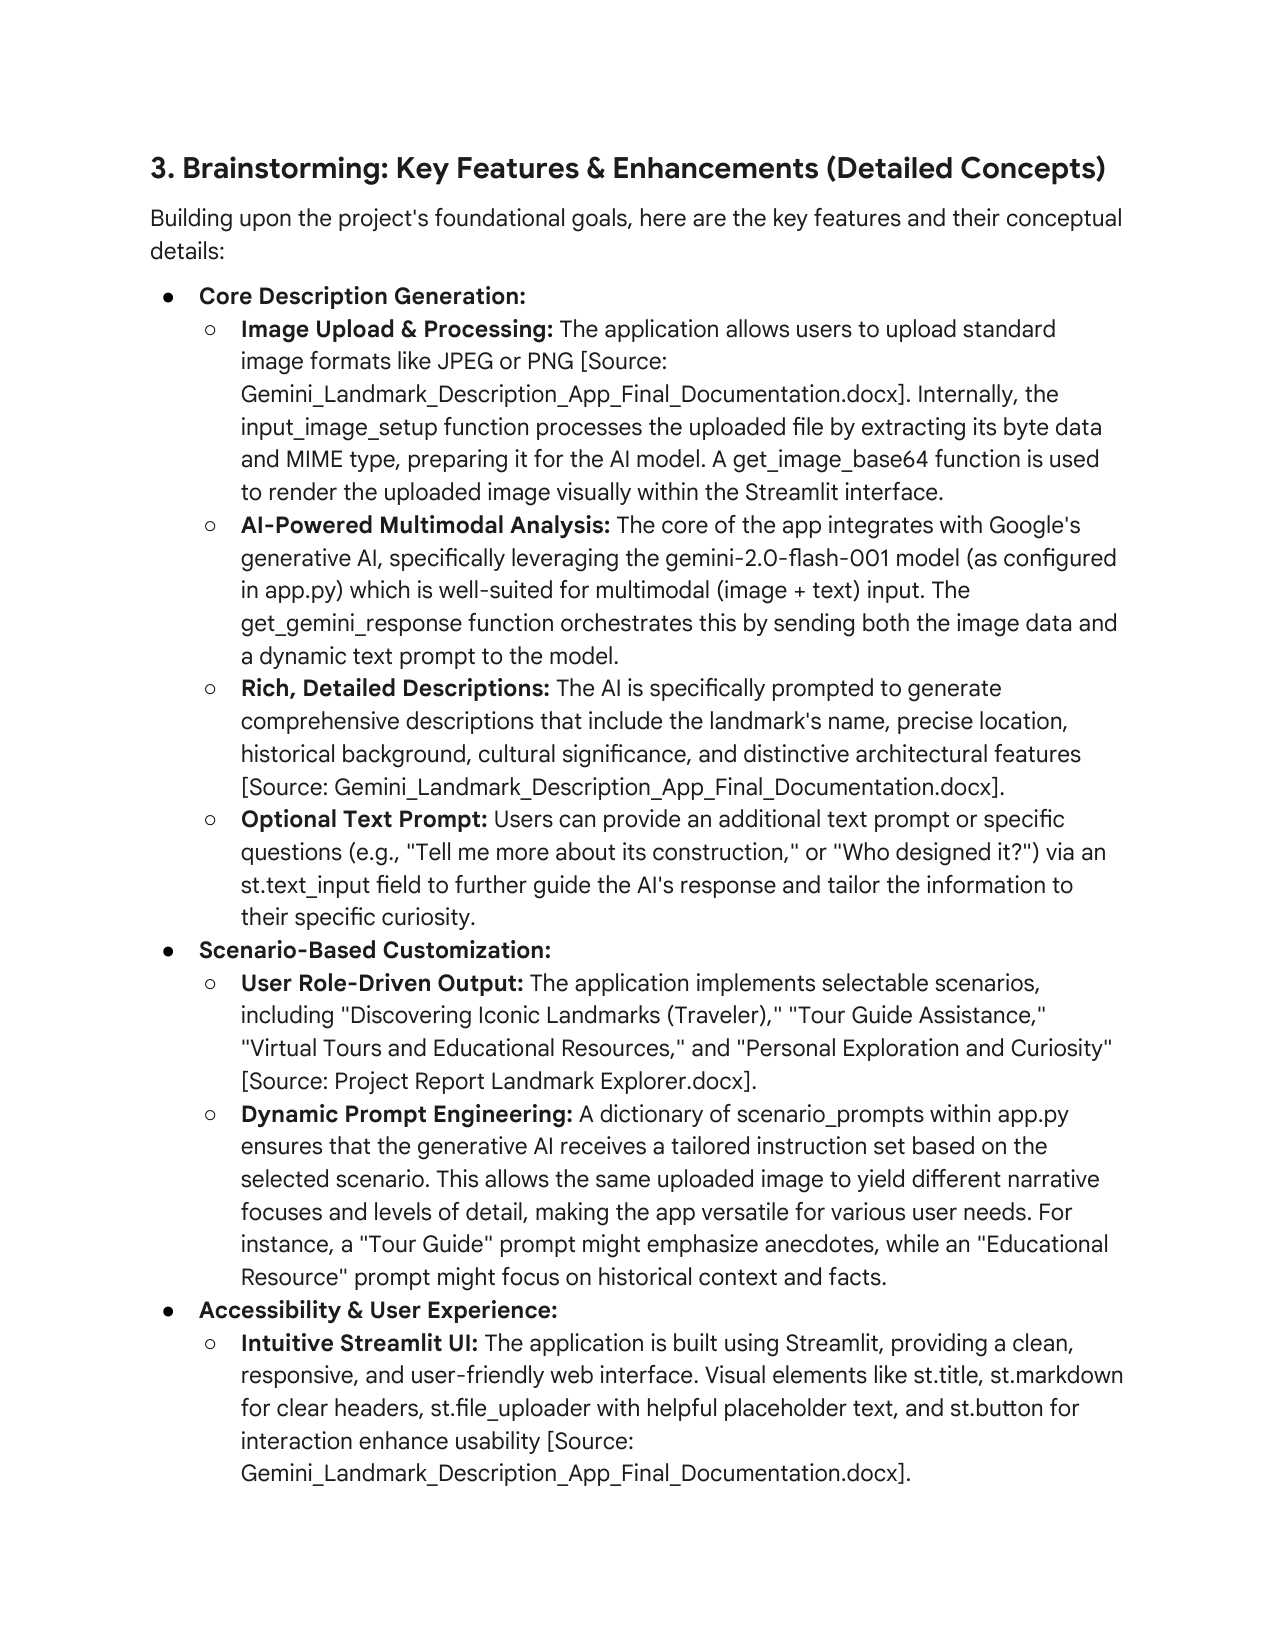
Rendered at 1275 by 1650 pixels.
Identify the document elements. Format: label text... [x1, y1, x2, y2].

list Rich, Detailed Descriptions: The AI is specifically prompted to generate comprehensive descriptions that include the landmark's name, precise location, historical background, cultural significance, and distinctive architectural features [Source: Gemini_Landmark_Description_App_Final_Documentation.docx]. [203, 674, 1125, 801]
list Scenario-Based Customization: [161, 936, 1125, 965]
list Accessibility & User Experience: [161, 1296, 1125, 1325]
list AI-Powered Multimodal Analysis: The core of the app integrates with Google's generative AI, specifically leveraging the gemini-2.0-flash-001 model (as configured in app.py) which is well-suited for multimodal (image + text) input. The get_gemini_response function orchestrates this by sending both the image data and a dynamic text prompt to the model. [203, 511, 1125, 671]
subtitle 3. Brainstorming: Key Features & Enhancements (Detailed Concepts) [150, 150, 1125, 187]
list Optional Text Prompt: Users can provide an additional text prompt or specific questions (e.g., "Tell me more about its construction," or "Who designed it?") via an st.text_input field to further guide the AI's response and tailor the information to their specific curiosity. [203, 805, 1125, 932]
text Building upon the project's foundational goals, here are the key features and their conceptual details: [150, 204, 1125, 266]
list Image Upload & Processing: The application allows users to upload standard image formats like JPEG or PNG [Source: Gemini_Landmark_Description_App_Final_Documentation.docx]. Internally, the input_image_setup function processes the uploaded file by extracting its byte data and MIME type, preparing it for the AI model. A get_image_base64 function is used to render the uploaded image visually within the Streamlit interface. [203, 315, 1125, 507]
list Intuitive Streamlit UI: The application is built using Streamlit, providing a clean, responsive, and user-friendly web interface. Visual elements like st.title, st.markdown for clear headers, st.file_uploader with helpful placeholder text, and st.button for interaction enhance usability [Source: Gemini_Landmark_Description_App_Final_Documentation.docx]. [203, 1329, 1125, 1488]
list Dynamic Prompt Engineering: A dictionary of scenario_prompts within app.py ensures that the generative AI receives a tailored instruction set based on the selected scenario. This allows the same uploaded image to yield different narrative focuses and levels of detail, making the app versatile for various user needs. For instance, a "Tour Guide" prompt might emphasize anecdotes, while an "Educational Resource" prompt might focus on historical context and facts. [203, 1100, 1125, 1292]
list User Role-Driven Output: The application implements selectable scenarios, including "Discovering Iconic Landmarks (Traveler)," "Tour Guide Assistance," "Virtual Tours and Educational Resources," and "Personal Exploration and Curiosity" [Source: Project Report Landmark Explorer.docx]. [203, 969, 1125, 1096]
list Core Description Generation: [161, 282, 1125, 311]
